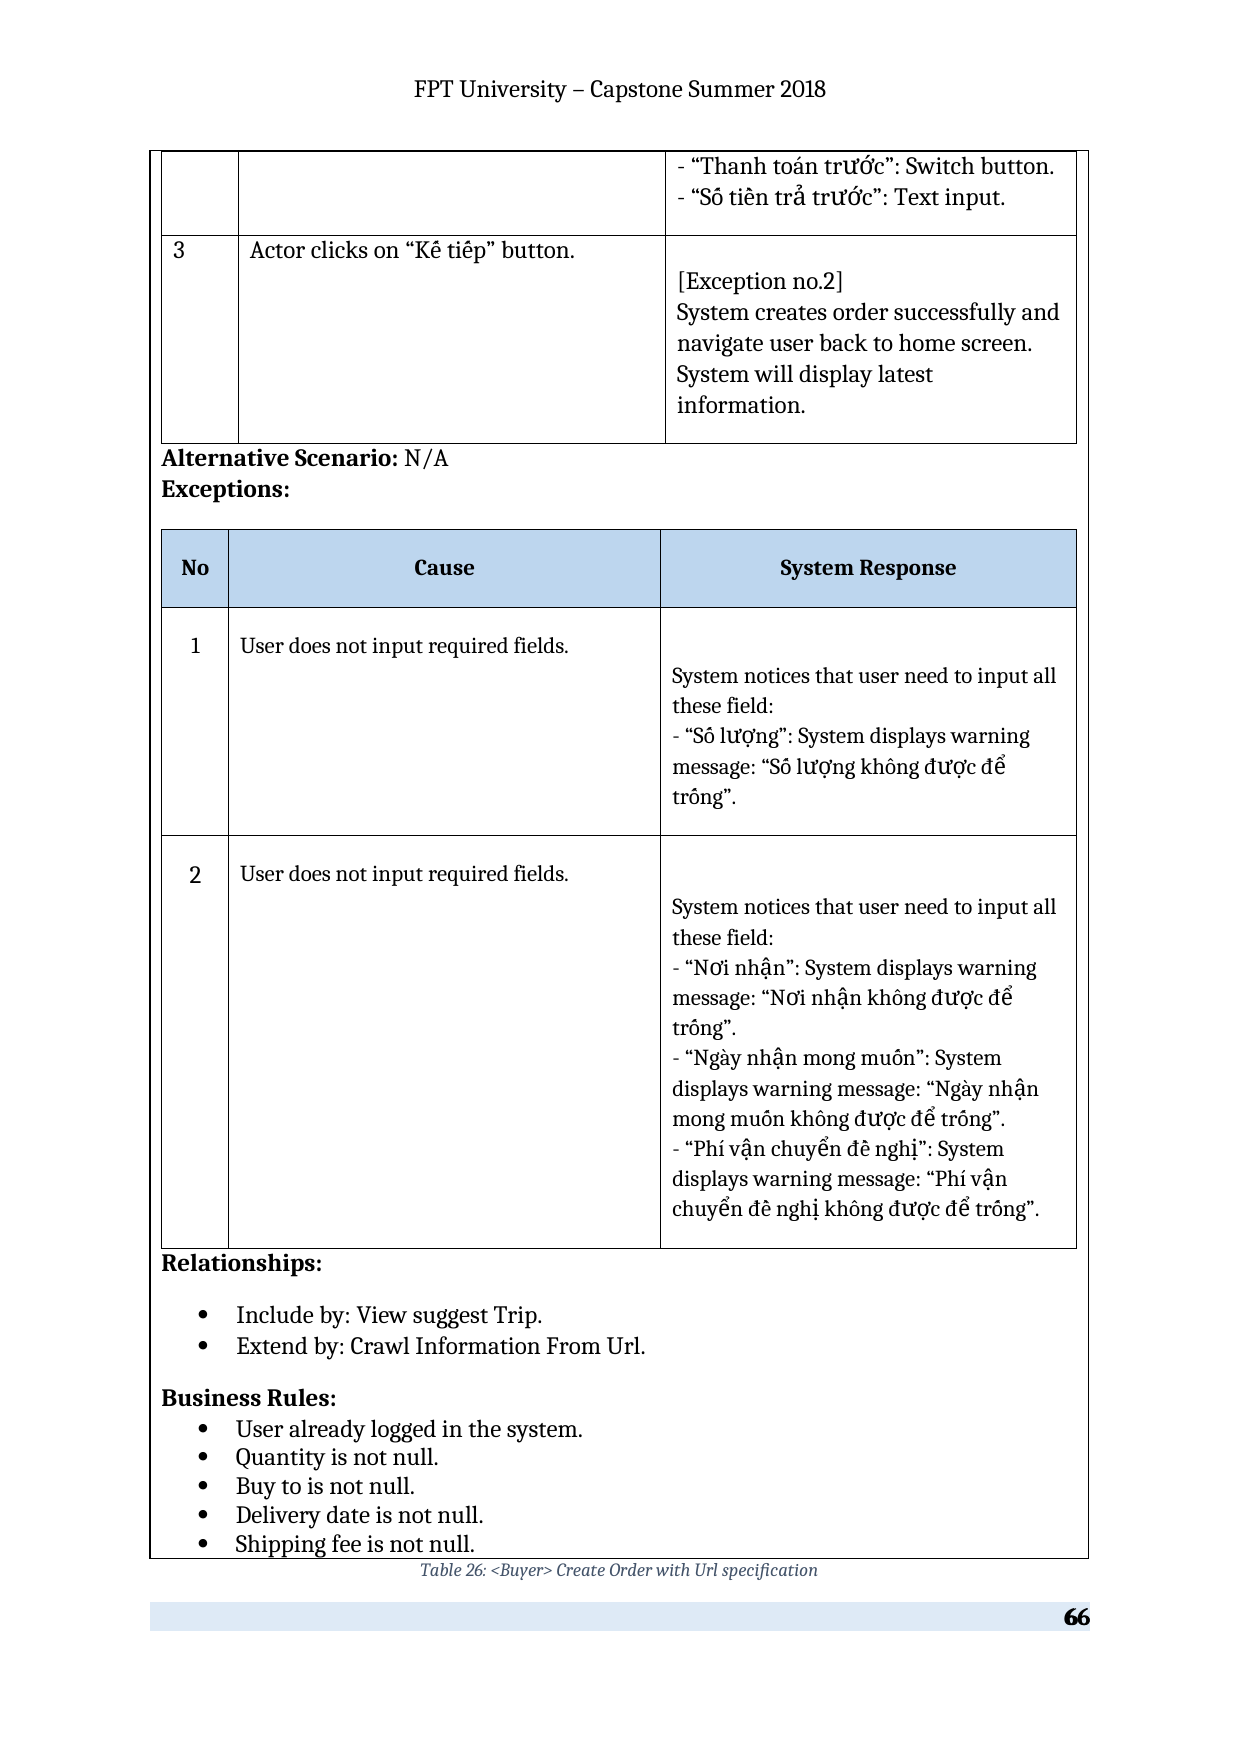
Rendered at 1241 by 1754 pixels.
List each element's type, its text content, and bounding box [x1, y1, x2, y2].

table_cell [151, 151, 1088, 1558]
